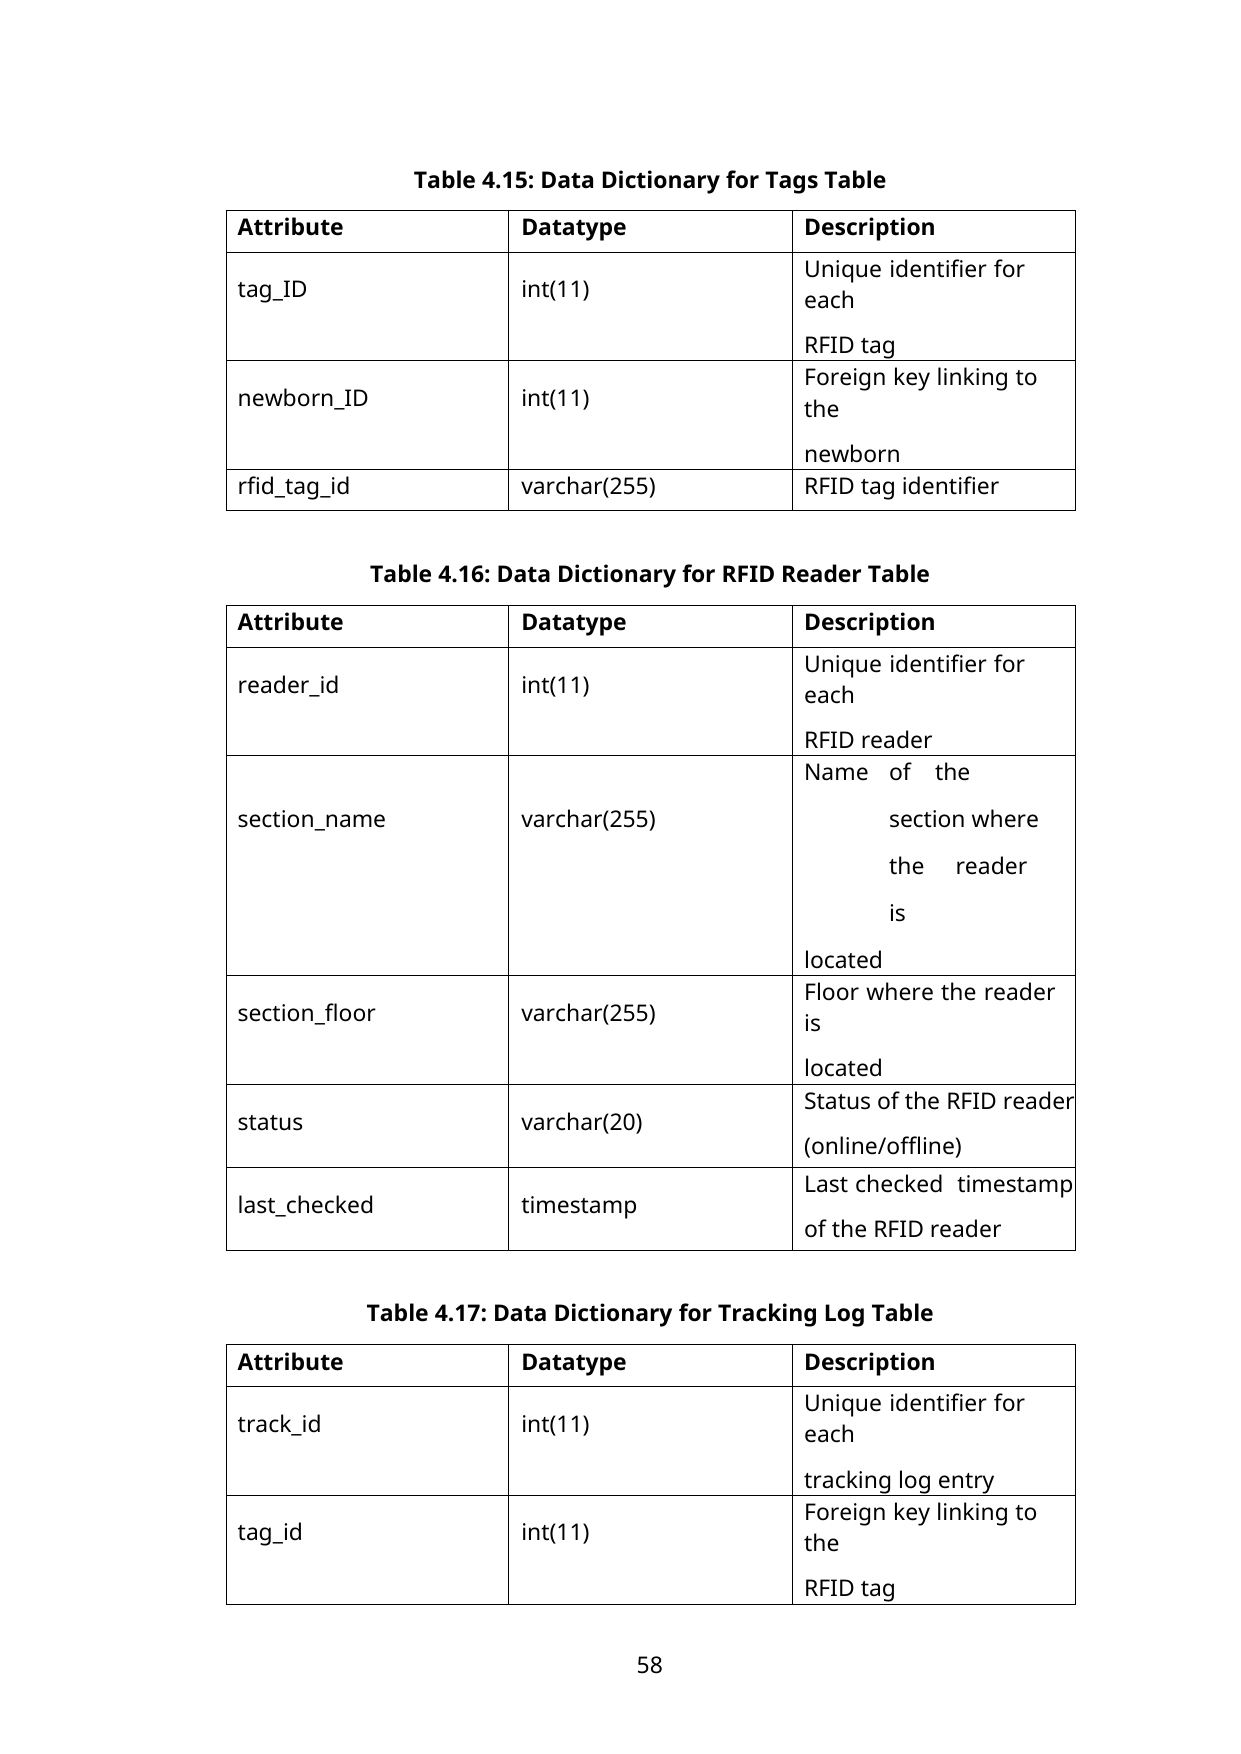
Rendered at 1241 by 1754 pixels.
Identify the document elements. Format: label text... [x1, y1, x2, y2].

table_cell rfid_tag_id [227, 470, 508, 510]
table_header Attribute [227, 1345, 508, 1386]
table_header Description [793, 1345, 1075, 1386]
text Table 4.17: Data Dictionary for Tracking Log Table [230, 1297, 1070, 1329]
table_header Attribute [227, 606, 508, 647]
table_header Datatype [509, 211, 792, 252]
table_cell int(11) [509, 361, 792, 469]
table_cell Foreign key linking to the RFID tag [793, 1496, 1075, 1603]
table_cell Floor where the reader is located [793, 976, 1075, 1084]
table_cell Status of the RFID reader (online/offline) [793, 1085, 1075, 1167]
table_cell varchar(20) [509, 1085, 792, 1167]
table_cell Foreign key linking to the newborn [793, 361, 1075, 469]
subtitle Table 4.16: Data Dictionary for RFID Reader Table [230, 558, 1070, 589]
table_cell Unique identifier for each tracking log entry [793, 1387, 1075, 1495]
table_cell RFID tag identifier [793, 470, 1075, 510]
table_header Description [793, 606, 1075, 647]
table_header Datatype [509, 1345, 792, 1386]
table_cell Unique identifier for each RFID tag [793, 253, 1075, 360]
table_cell section_name [227, 756, 508, 975]
table_header Attribute [227, 211, 508, 252]
table_header Description [793, 211, 1075, 252]
table_cell last_checked [227, 1168, 508, 1249]
table_cell section_floor [227, 976, 508, 1084]
table_cell int(11) [509, 1387, 792, 1495]
table_header Datatype [509, 606, 792, 647]
text Table 4.15: Data Dictionary for Tags Table [230, 164, 1070, 195]
table_cell status [227, 1085, 508, 1167]
table_cell tag_ID [227, 253, 508, 360]
table_cell varchar(255) [509, 470, 792, 510]
table_cell int(11) [509, 648, 792, 755]
table_cell reader_id [227, 648, 508, 755]
table_cell int(11) [509, 1496, 792, 1603]
table_cell varchar(255) [509, 756, 792, 975]
table_cell int(11) [509, 253, 792, 360]
table_cell newborn_ID [227, 361, 508, 469]
table_cell timestamp [509, 1168, 792, 1249]
table_cell Name of the section where the reader is located [793, 756, 1075, 975]
table_cell Last checked timestamp of the RFID reader [793, 1168, 1075, 1249]
table_cell varchar(255) [509, 976, 792, 1084]
table_cell Unique identifier for each RFID reader [793, 648, 1075, 755]
table_cell tag_id [227, 1496, 508, 1603]
table_cell track_id [227, 1387, 508, 1495]
